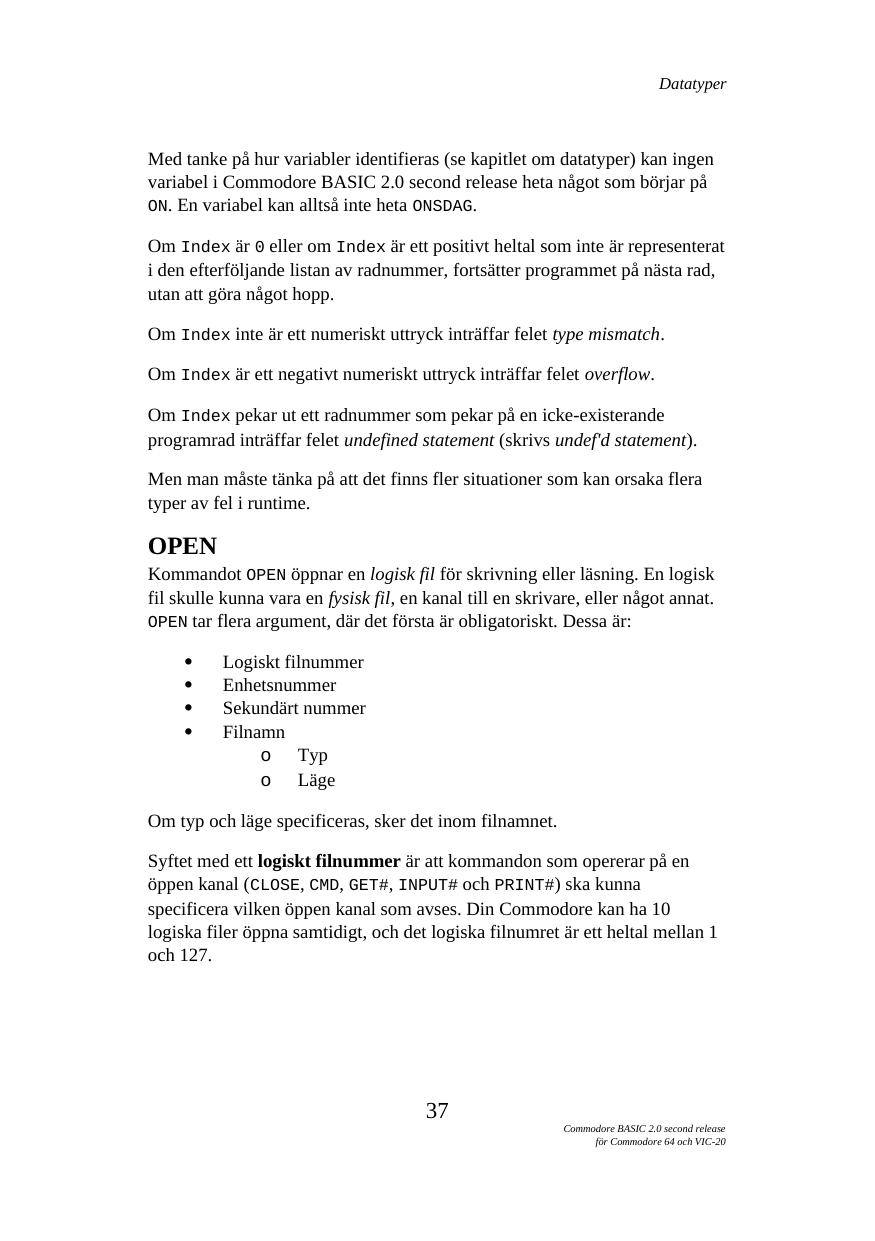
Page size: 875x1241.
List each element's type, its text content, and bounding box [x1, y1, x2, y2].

list Typ [260, 744, 726, 767]
subtitle OPEN [148, 531, 726, 560]
text Med tanke på hur variabler identifieras (se kapitlet om datatyper) kan ingen variabel i Commodore BASIC 2.0 second release heta något som börjar på ON. En variabel kan alltså inte heta ONSDAG. [148, 148, 726, 217]
text Om Index är 0 eller om Index är ett positivt heltal som inte är representerat i den efterföljande listan av radnummer, fortsätter programmet på nästa rad, utan att göra något hopp. [148, 235, 726, 304]
list Logiskt filnummer [185, 651, 726, 672]
text Om Index är ett negativt numeriskt uttryck inträffar felet overflow. [148, 363, 726, 386]
text Kommandot OPEN öppnar en logisk fil för skrivning eller läsning. En logisk fil skulle kunna vara en fysisk fil, en kanal till en skrivare, eller något annat. OPEN tar flera argument, där det första är obligatoriskt. Dessa är: [148, 562, 726, 632]
list Läge [260, 769, 726, 792]
list Enhetsnummer [185, 674, 726, 696]
text Om typ och läge specificeras, sker det inom filnamnet. [148, 810, 726, 832]
text Syftet med ett logiskt filnummer är att kommandon som opererar på en öppen kanal (CLOSE, CMD, GET#, INPUT# och PRINT#) ska kunna specificera vilken öppen kanal som avses. Din Commodore kan ha 10 logiska filer öppna samtidigt, och det logiska filnumret är ett heltal mellan 1 och 127. [148, 850, 726, 966]
list Sekundärt nummer [185, 697, 726, 719]
list Filnamn [185, 721, 726, 742]
text Om Index pekar ut ett radnummer som pekar på en icke-existerande programrad inträffar felet undefined statement (skrivs undef'd statement). [148, 404, 726, 450]
text Men man måste tänka på att det finns fler situationer som kan orsaka flera typer av fel i runtime. [148, 468, 726, 513]
text Om Index inte är ett numeriskt uttryck inträffar felet type mismatch. [148, 322, 726, 345]
